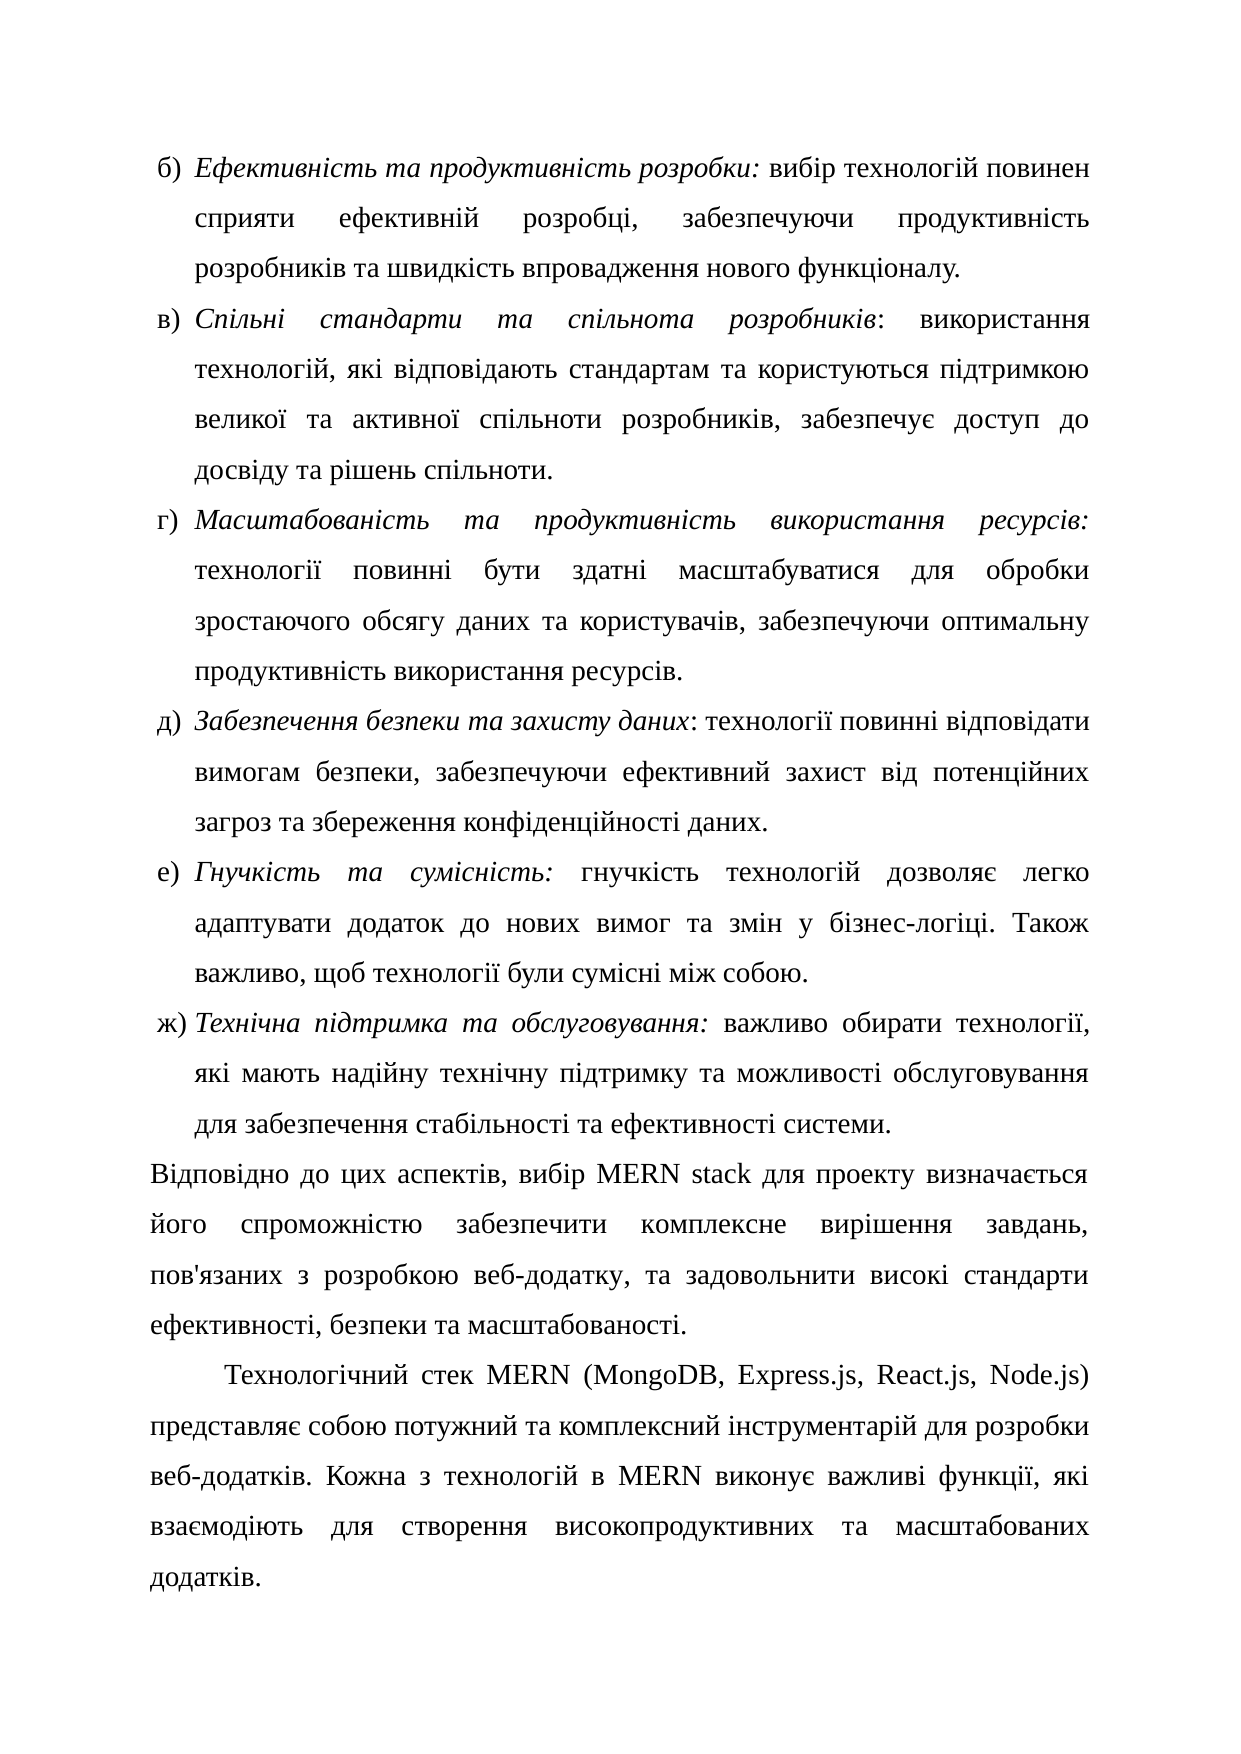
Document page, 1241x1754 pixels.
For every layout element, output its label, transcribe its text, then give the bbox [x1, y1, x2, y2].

list Масштабованість та продуктивність використання ресурсів: технології повинні бути здатні масштабуватися для обробки зростаючого обсягу даних та користувачів, забезпечуючи оптимальну продуктивність використання ресурсів. [157, 502, 1090, 687]
list Технічна підтримка та обслуговування: важливо обирати технології, які мають надійну технічну підтримку та можливості обслуговування для забезпечення стабільності та ефективності системи. [157, 1005, 1090, 1139]
text Технологічний стек MERN (MongoDB, Express.js, React.js, Node.js) представляє собою потужний та комплексний інструментарій для розробки веб-додатків. Кожна з технологій в MERN виконує важливі функції, які взаємодіють для створення високопродуктивних та масштабованих додатків. [150, 1357, 1090, 1592]
list Спільні стандарти та спільнота розробників: використання технологій, які відповідають стандартам та користуються підтримкою великої та активної спільноти розробників, забезпечує доступ до досвіду та рішень спільноти. [157, 301, 1090, 485]
list Гнучкість та сумісність: гнучкість технологій дозволяє легко адаптувати додаток до нових вимог та змін у бізнес-логіці. Також важливо, щоб технології були сумісні між собою. [157, 854, 1090, 988]
text Відповідно до цих аспектів, вибір MERN stack для проекту визначається його спроможністю забезпечити комплексне вирішення завдань, пов'язаних з розробкою веб-додатку, та задовольнити високі стандарти ефективності, безпеки та масштабованості. [150, 1156, 1089, 1341]
list Ефективність та продуктивність розробки: вибір технологій повинен сприяти ефективній розробці, забезпечуючи продуктивність розробників та швидкість впровадження нового функціоналу. [157, 150, 1090, 284]
list Забезпечення безпеки та захисту даних: технології повинні відповідати вимогам безпеки, забезпечуючи ефективний захист від потенційних загроз та збереження конфіденційності даних. [157, 703, 1090, 838]
